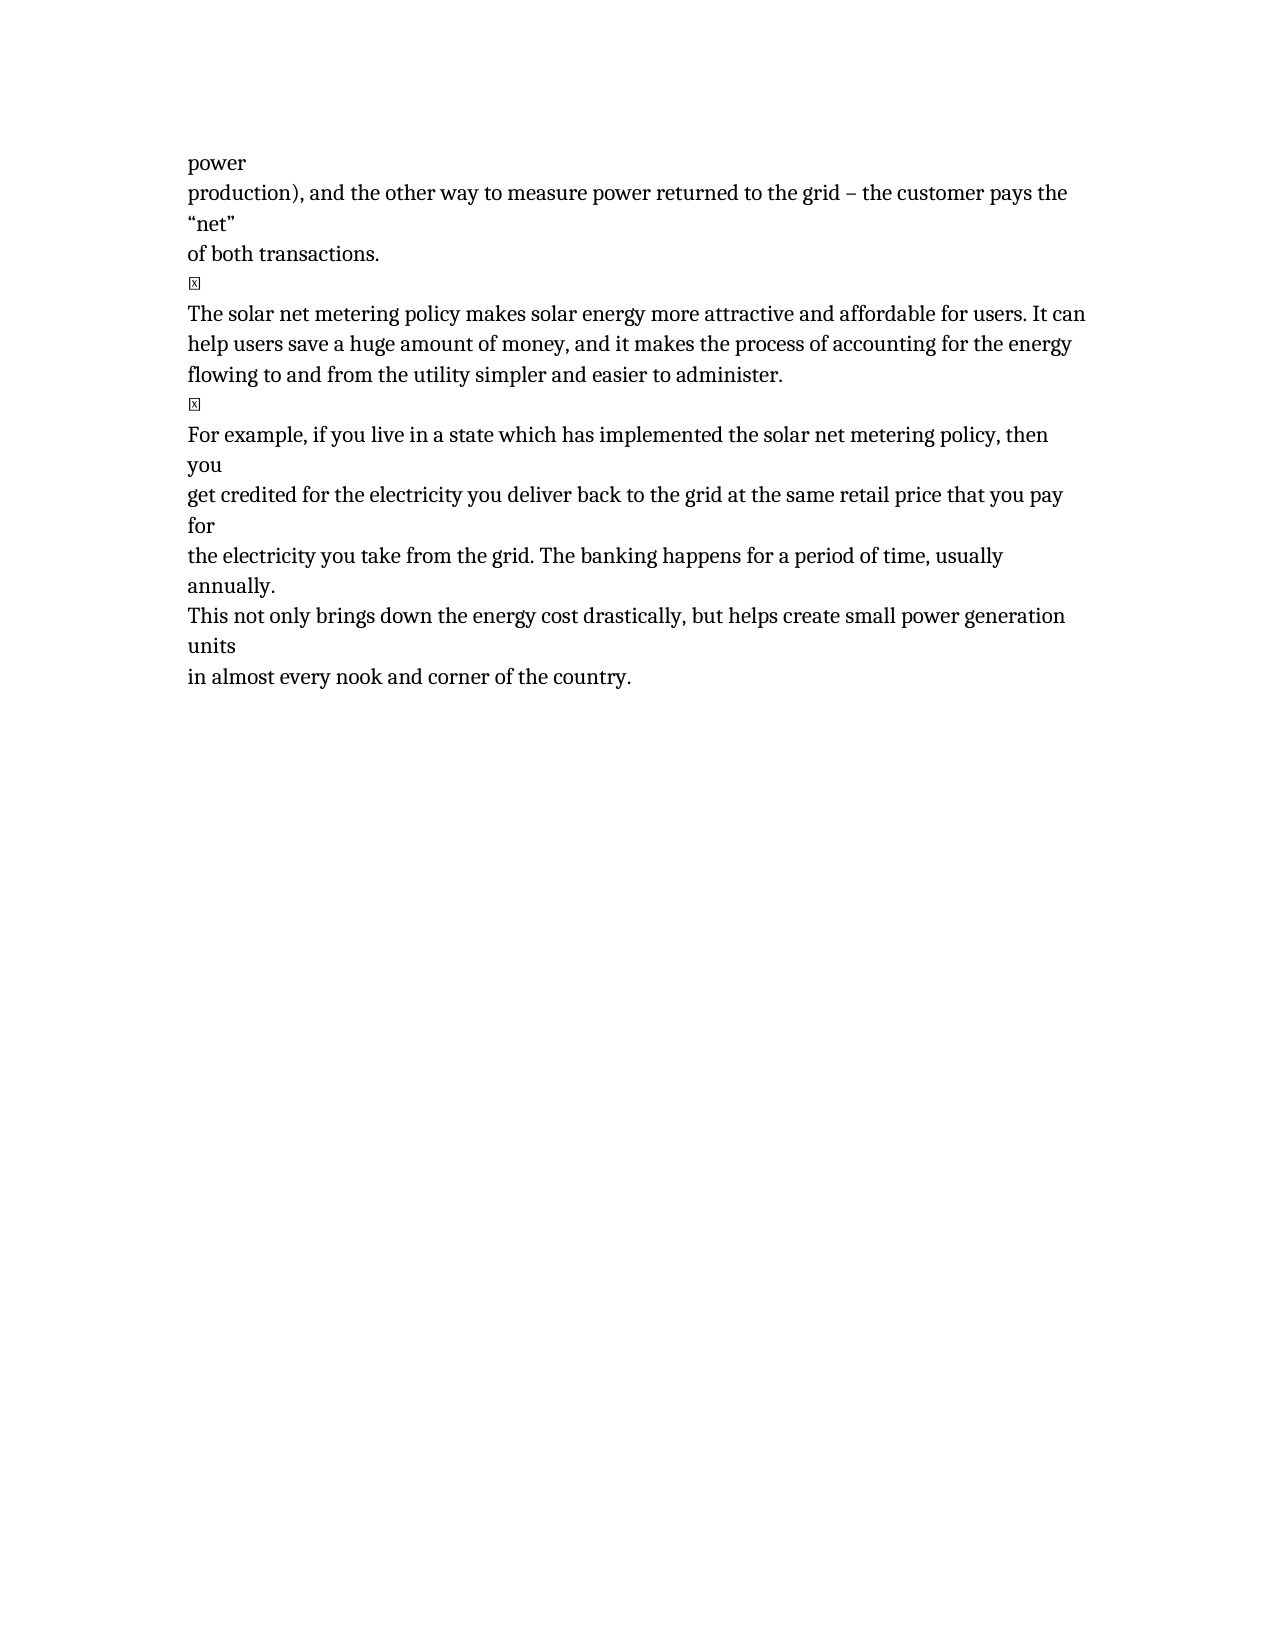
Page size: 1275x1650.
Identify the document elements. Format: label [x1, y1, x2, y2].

text [187, 150, 1087, 720]
